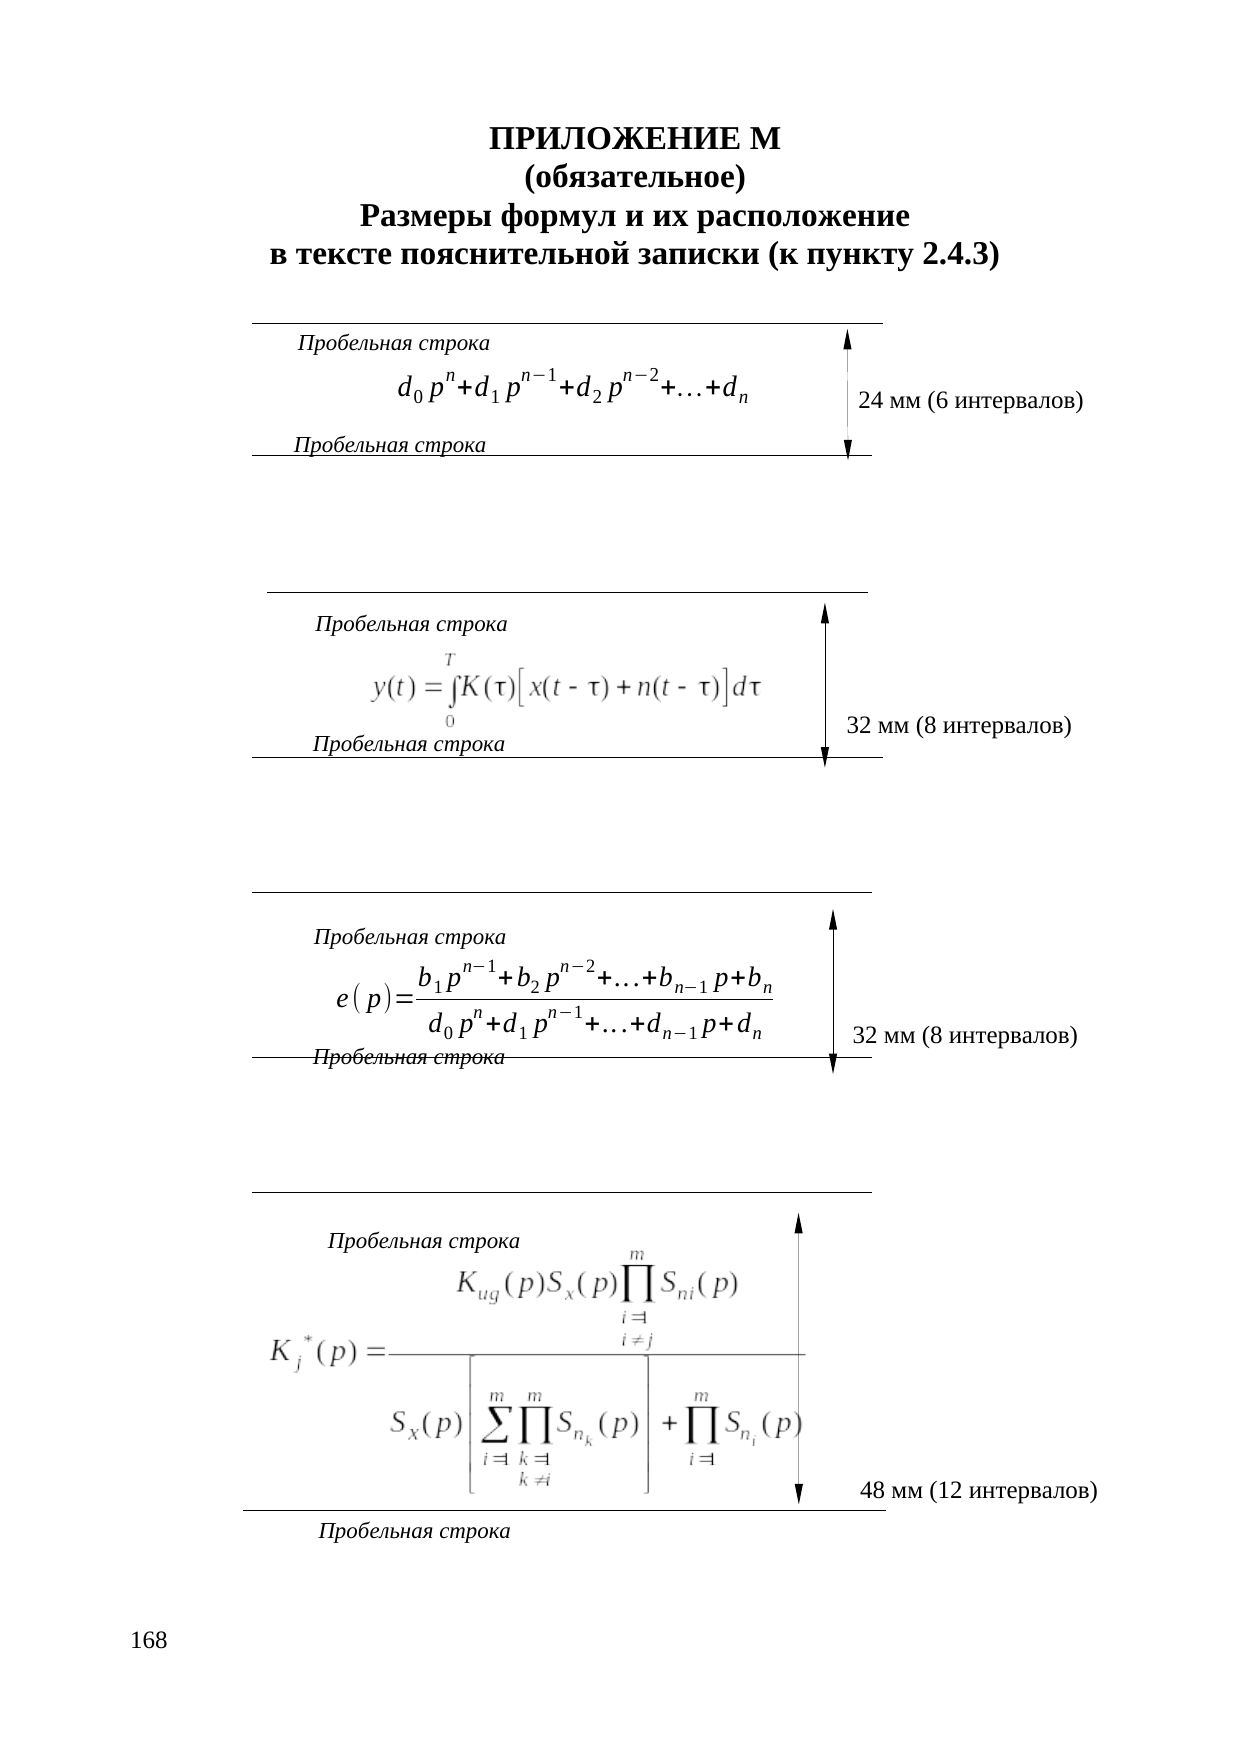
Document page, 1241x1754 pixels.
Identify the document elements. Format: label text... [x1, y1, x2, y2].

subtitle Приложение М (обязательное) Размеры формул и их расположение в тексте пояснительной записки (к пункту 2.4.3) [130, 118, 1140, 271]
text (6 интервалов) [848, 365, 1134, 414]
text (8 интервалов) [826, 644, 1134, 738]
text (12 интервалов) [130, 1238, 798, 1504]
text (12 интервалов) [799, 1238, 1134, 1504]
text (8 интервалов) [130, 644, 825, 738]
text (8 интервалов) [834, 956, 1134, 1049]
text (8 интервалов) [130, 956, 833, 1049]
text (6 интервалов) [283, 365, 847, 414]
